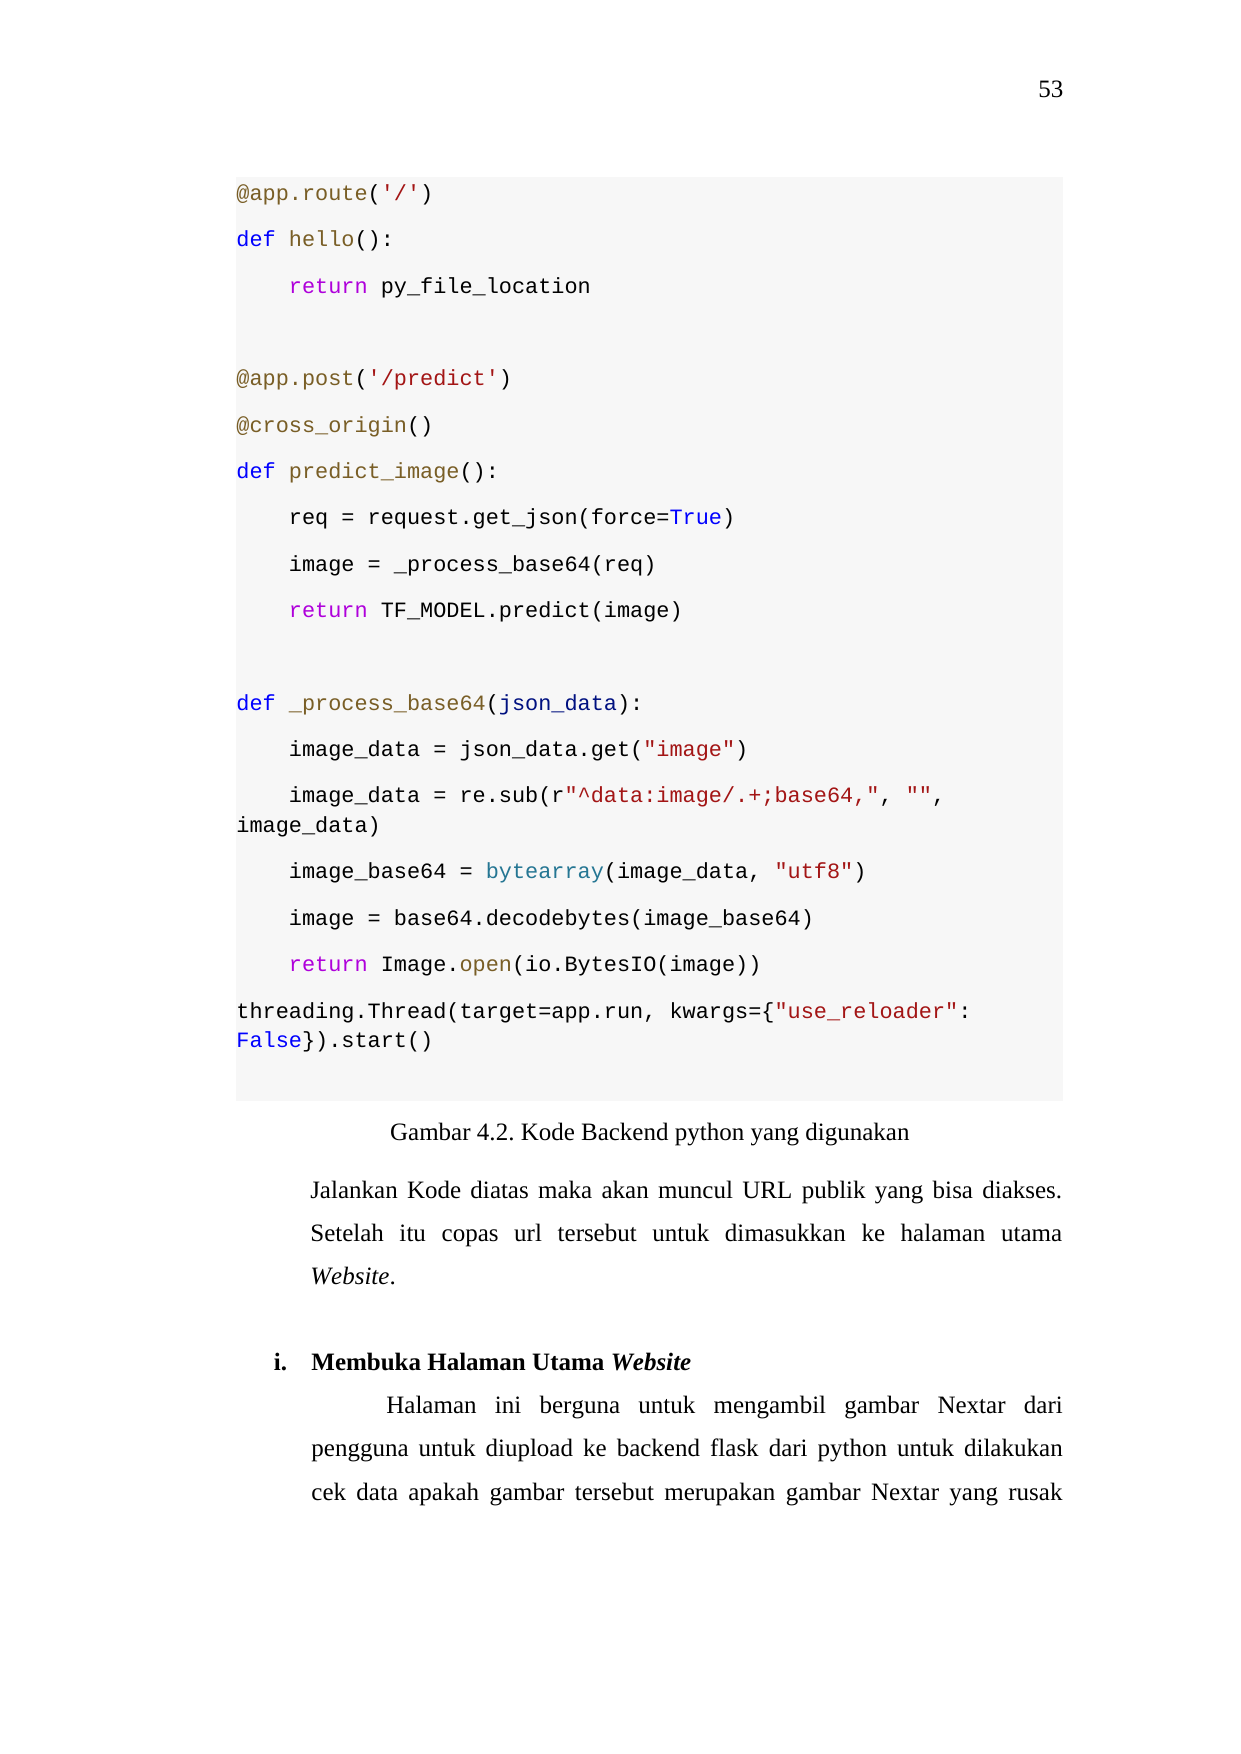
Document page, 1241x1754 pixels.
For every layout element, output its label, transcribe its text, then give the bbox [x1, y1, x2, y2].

text return py_file_location [236, 270, 1063, 299]
text req = request.get_json(force=True) [236, 502, 1063, 531]
text image_base64 = bytearray(image_data, "utf8") [236, 856, 1063, 886]
text return Image.open(io.BytesIO(image)) [236, 948, 1063, 978]
text @cross_origin() [236, 409, 1063, 439]
text def _process_base64(json_data): [236, 687, 1063, 717]
list Membuka Halaman Utama Website [274, 1347, 1063, 1376]
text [311, 1390, 1063, 1505]
text return TF_MODEL.predict(image) [236, 594, 1063, 624]
text def hello(): [236, 223, 1063, 253]
text @app.post('/predict') [236, 363, 1063, 392]
text image_data = re.sub(r"^data:image/.+;base64,", "", image_data) [236, 780, 1063, 839]
text @app.route('/') [236, 177, 1063, 207]
text Jalankan Kode diatas maka akan muncul URL publik yang bisa diakses. Setelah itu copas url tersebut untuk dimasukkan ke halaman utama Website. [310, 1175, 1063, 1290]
text def predict_image(): [236, 455, 1063, 485]
text Gambar 4.2. Kode Backend python yang digunakan [236, 1117, 1063, 1146]
text image = base64.decodebytes(image_base64) [236, 902, 1063, 932]
text image_data = json_data.get("image") [236, 733, 1063, 763]
text threading.Thread(target=app.run, kwargs={"use_reloader": False}).start() [236, 995, 1063, 1054]
text image = _process_base64(req) [236, 548, 1063, 578]
